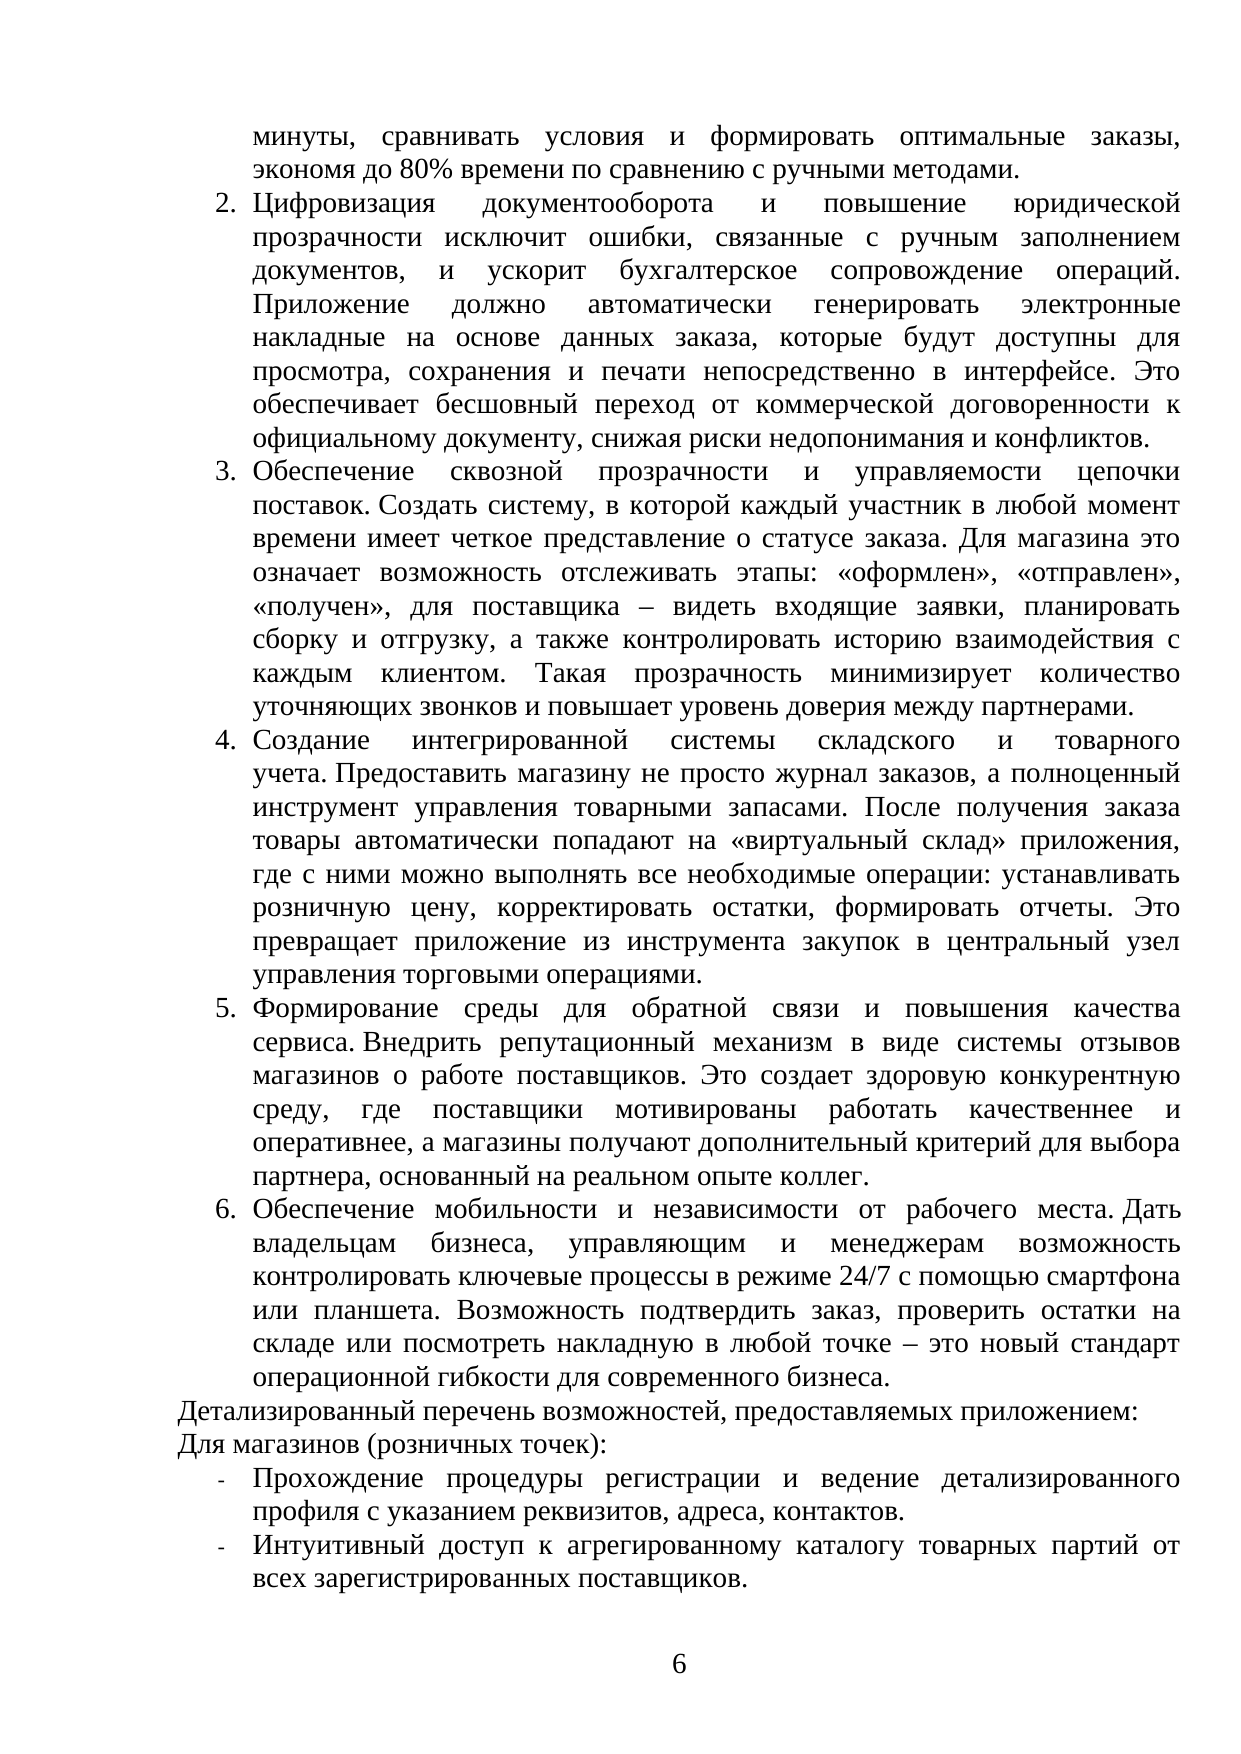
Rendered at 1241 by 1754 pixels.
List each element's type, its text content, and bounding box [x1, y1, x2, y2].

list Интуитивный доступ к агрегированному каталогу товарных партий от всех зарегистрированных поставщиков. [215, 1527, 1181, 1594]
list Создание интегрированной системы складского и товарного учета. Предоставить магазину не просто журнал заказов, а полноценный инструмент управления товарными запасами. После получения заказа товары автоматически попадают на «виртуальный склад» приложения, где с ними можно выполнять все необходимые операции: устанавливать розничную цену, корректировать остатки, формировать отчеты. Это превращает приложение из инструмента закупок в центральный узел управления торговыми операциями. [215, 722, 1181, 990]
text Детализированный перечень возможностей, предоставляемых приложением: [177, 1393, 1181, 1426]
list Обеспечение сквозной прозрачности и управляемости цепочки поставок. Создать систему, в которой каждый участник в любой момент времени имеет четкое представление о статусе заказа. Для магазина это означает возможность отслеживать этапы: «оформлен», «отправлен», «получен», для поставщика – видеть входящие заявки, планировать сборку и отгрузку, а также контролировать историю взаимодействия с каждым клиентом. Такая прозрачность минимизирует количество уточняющих звонков и повышает уровень доверия между партнерами. [215, 453, 1181, 722]
list Цифровизация документооборота и повышение юридической прозрачности исключит ошибки, связанные с ручным заполнением документов, и ускорит бухгалтерское сопровождение операций. Приложение должно автоматически генерировать электронные накладные на основе данных заказа, которые будут доступны для просмотра, сохранения и печати непосредственно в интерфейсе. Это обеспечивает бесшовный переход от коммерческой договоренности к официальному документу, снижая риски недопонимания и конфликтов. [215, 185, 1181, 453]
list Формирование среды для обратной связи и повышения качества сервиса. Внедрить репутационный механизм в виде системы отзывов магазинов о работе поставщиков. Это создает здоровую конкурентную среду, где поставщики мотивированы работать качественнее и оперативнее, а магазины получают дополнительный критерий для выбора партнера, основанный на реальном опыте коллег. [215, 990, 1181, 1191]
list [215, 118, 1181, 185]
list Прохождение процедуры регистрации и ведение детализированного профиля с указанием реквизитов, адреса, контактов. [215, 1460, 1181, 1527]
list Обеспечение мобильности и независимости от рабочего места. Дать владельцам бизнеса, управляющим и менеджерам возможность контролировать ключевые процессы в режиме 24/7 с помощью смартфона или планшета. Возможность подтвердить заказ, проверить остатки на складе или посмотреть накладную в любой точке – это новый стандарт операционной гибкости для современного бизнеса. [215, 1191, 1181, 1393]
text Для магазинов (розничных точек): [177, 1426, 1181, 1460]
